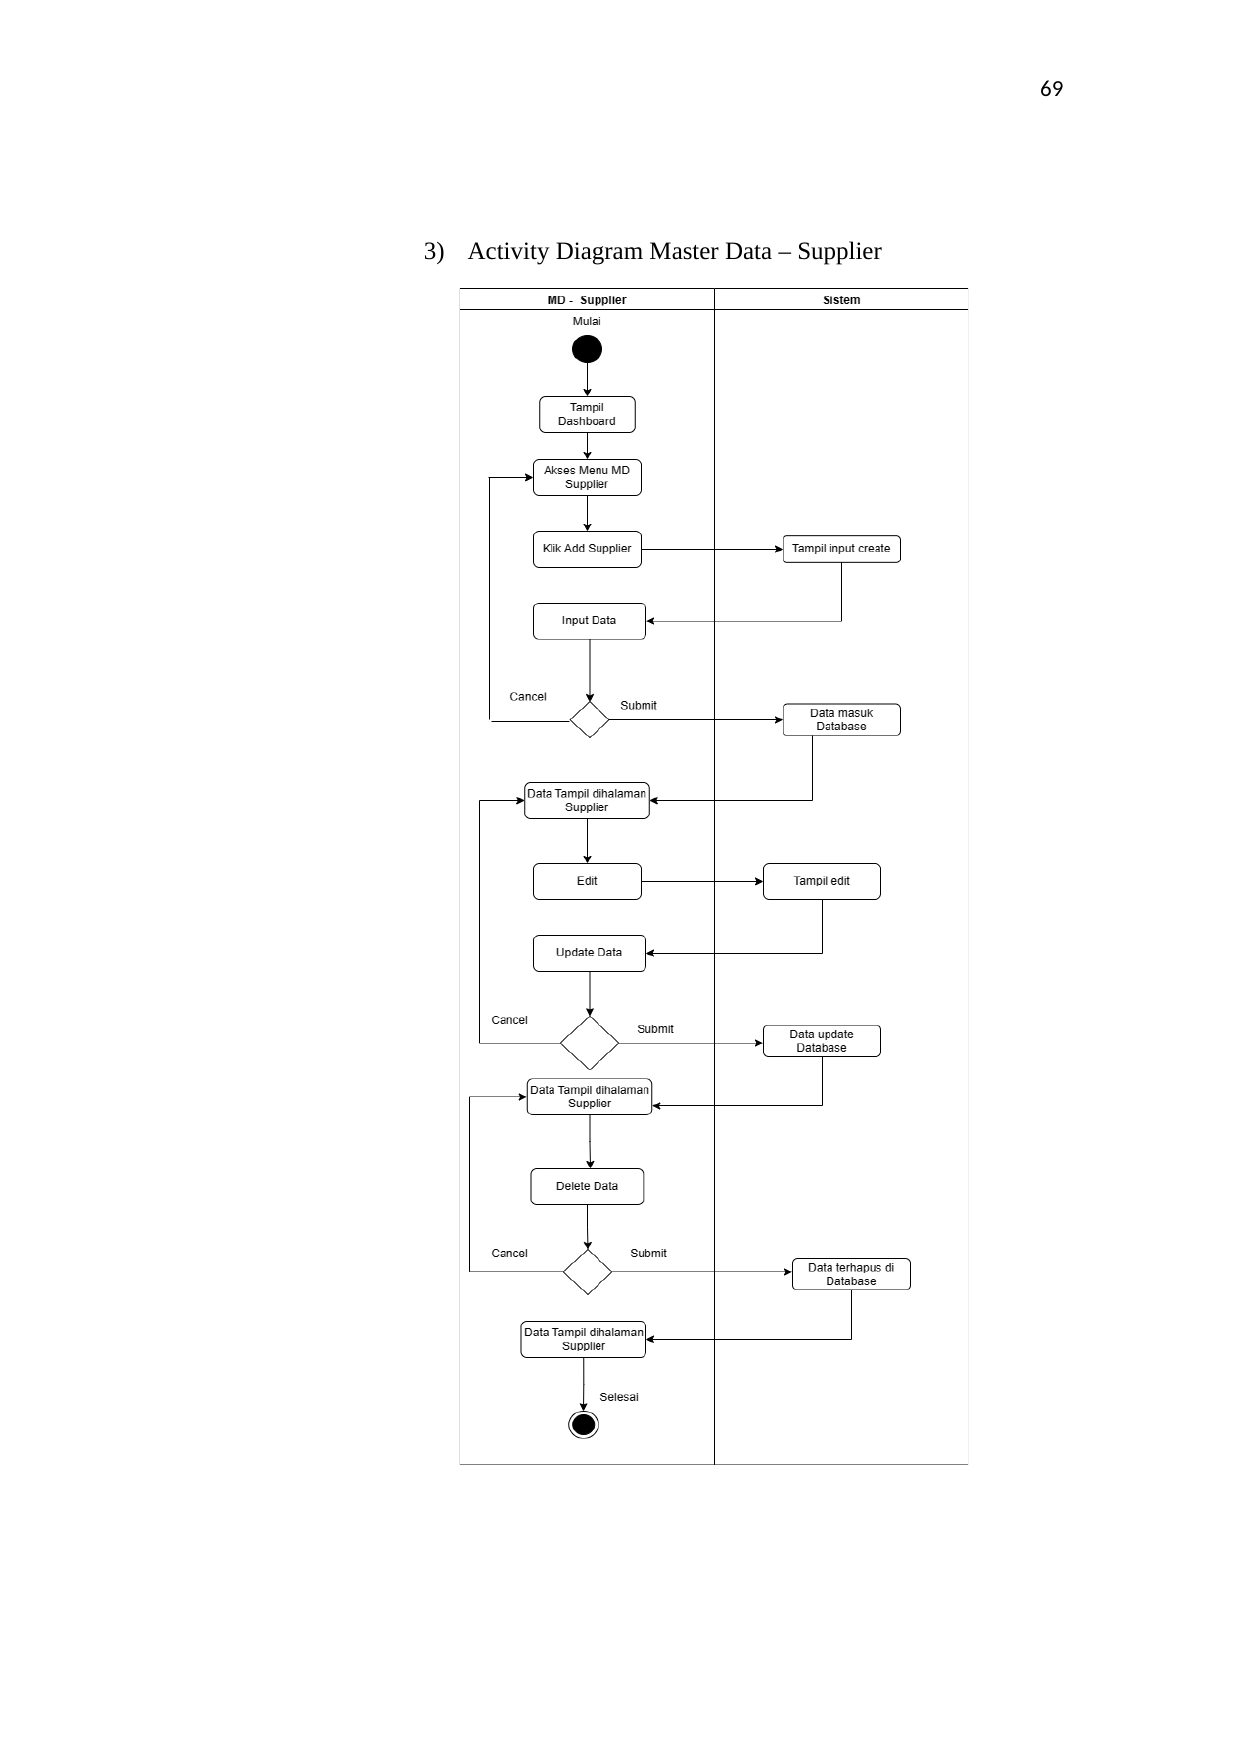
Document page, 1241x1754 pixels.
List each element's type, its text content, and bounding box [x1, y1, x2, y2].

picture [459, 288, 969, 1465]
list Activity Diagram Master Data – Supplier [424, 236, 1063, 265]
